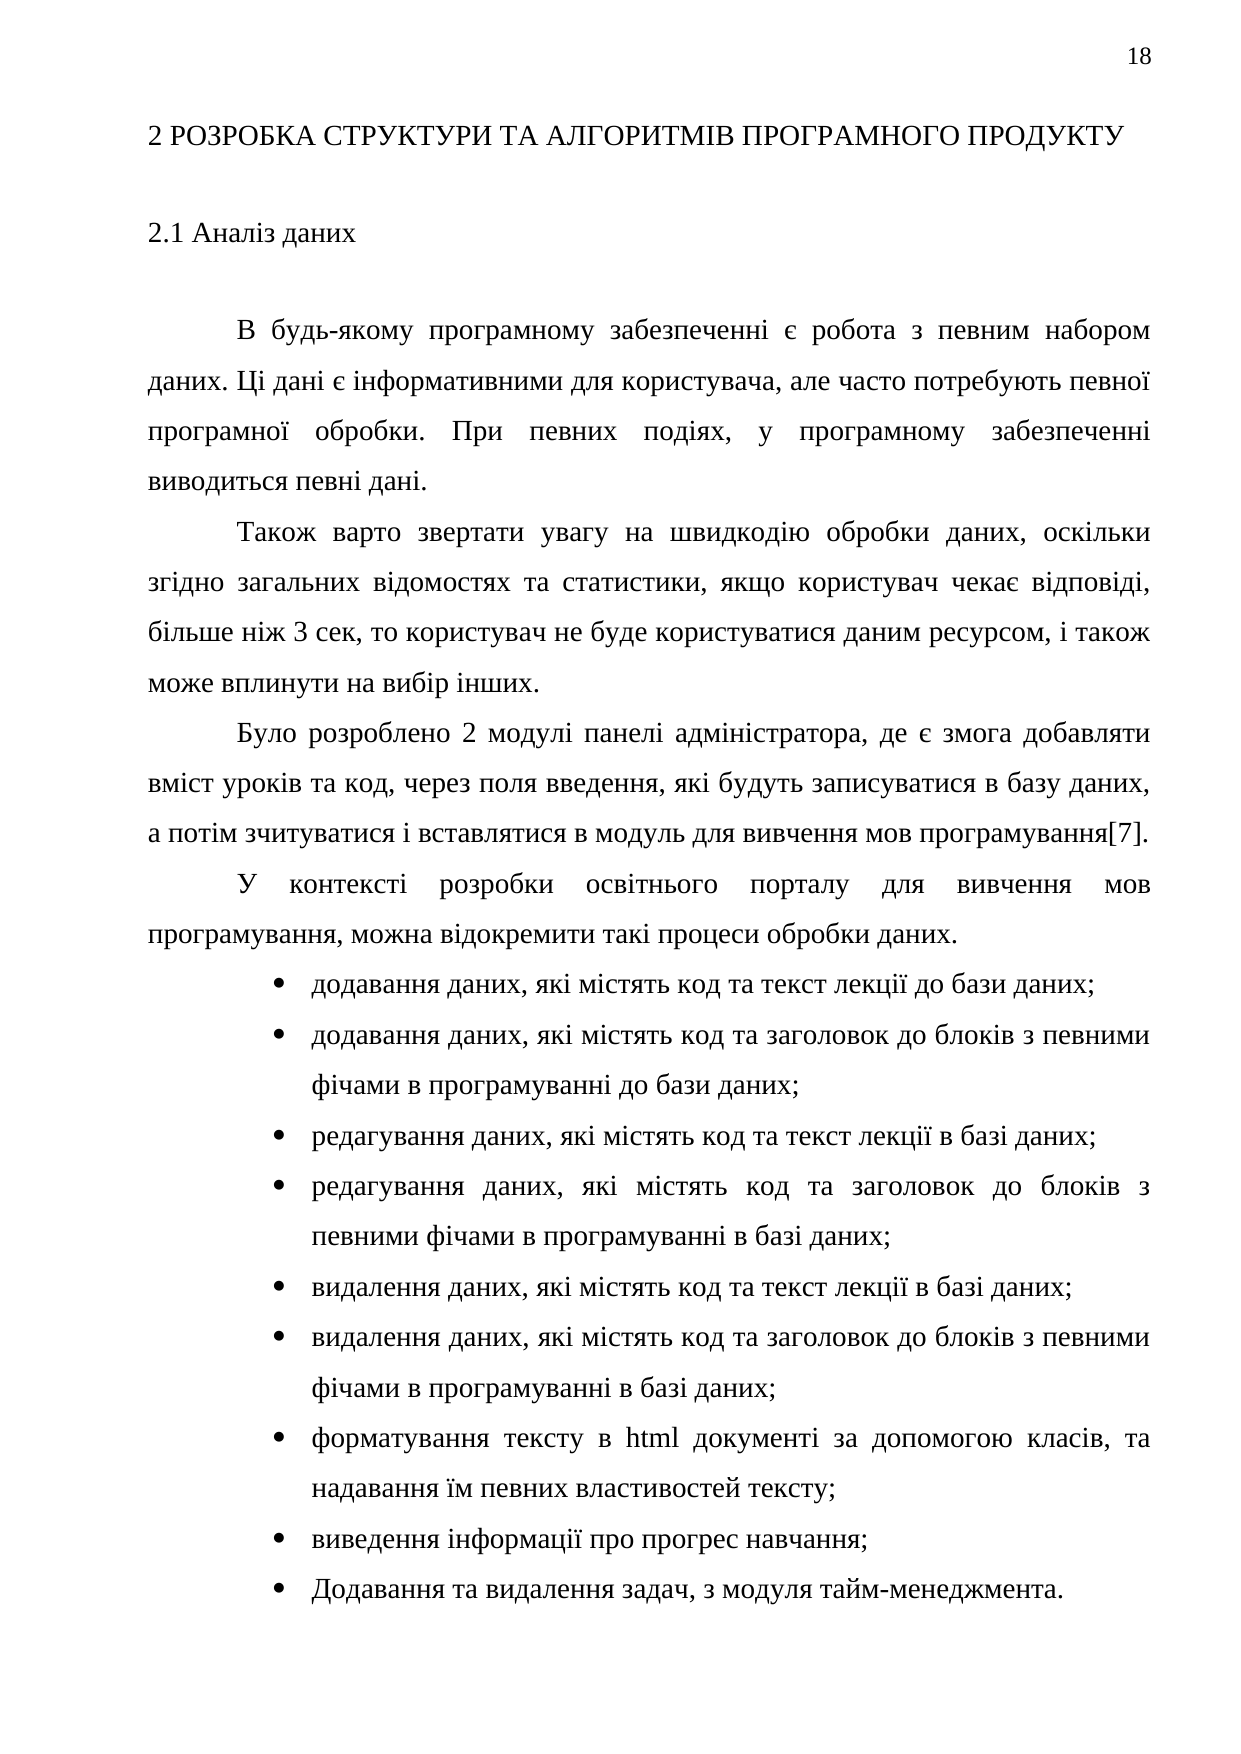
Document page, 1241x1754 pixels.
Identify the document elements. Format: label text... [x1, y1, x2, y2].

list видалення даних, які містять код та заголовок до блоків з певними фічами в програмуванні в базі даних; [274, 1319, 1152, 1403]
subtitle 2 Розробка структури та алгоритмів програмного продукту [148, 118, 1152, 152]
list виведення інформації про прогрес навчання; [274, 1521, 1152, 1554]
list редагування даних, які містять код та текст лекції в базі даних; [274, 1118, 1152, 1151]
text Також варто звертати увагу на швидкодію обробки даних, оскільки згідно загальних відомостях та статистики, якщо користувач чекає відповіді, більше ніж 3 сек, то користувач не буде користуватися даним ресурсом, і також може вплинути на вибір інших. [148, 514, 1152, 698]
list Додавання та видалення задач, з модуля тайм-менеджмента. [274, 1571, 1152, 1605]
list видалення даних, які містять код та текст лекції в базі даних; [274, 1269, 1152, 1302]
list додавання даних, які містять код та текст лекції до бази даних; [274, 967, 1152, 1000]
list форматування тексту в html документі за допомогою класів, та надавання їм певних властивостей тексту; [274, 1420, 1152, 1504]
text У контексті розробки освітнього порталу для вивчення мов програмування, можна відокремити такі процеси обробки даних. [148, 866, 1152, 950]
list редагування даних, які містять код та заголовок до блоків з певними фічами в програмуванні в базі даних; [274, 1168, 1152, 1252]
text Було розроблено 2 модулі панелі адміністратора, де є змога добавляти вміст уроків та код, через поля введення, які будуть записуватися в базу даних, а потім зчитуватися і вставлятися в модуль для вивчення мов програмування[7]. [148, 715, 1152, 849]
subtitle 2.1 Аналіз даних [148, 215, 1152, 249]
text В будь-якому програмному забезпеченні є робота з певним набором даних. Ці дані є інформативними для користувача, але часто потребують певної програмної обробки. При певних подіях, у програмному забезпеченні виводиться певні дані. [148, 312, 1152, 497]
list додавання даних, які містять код та заголовок до блоків з певними фічами в програмуванні до бази даних; [274, 1017, 1152, 1101]
